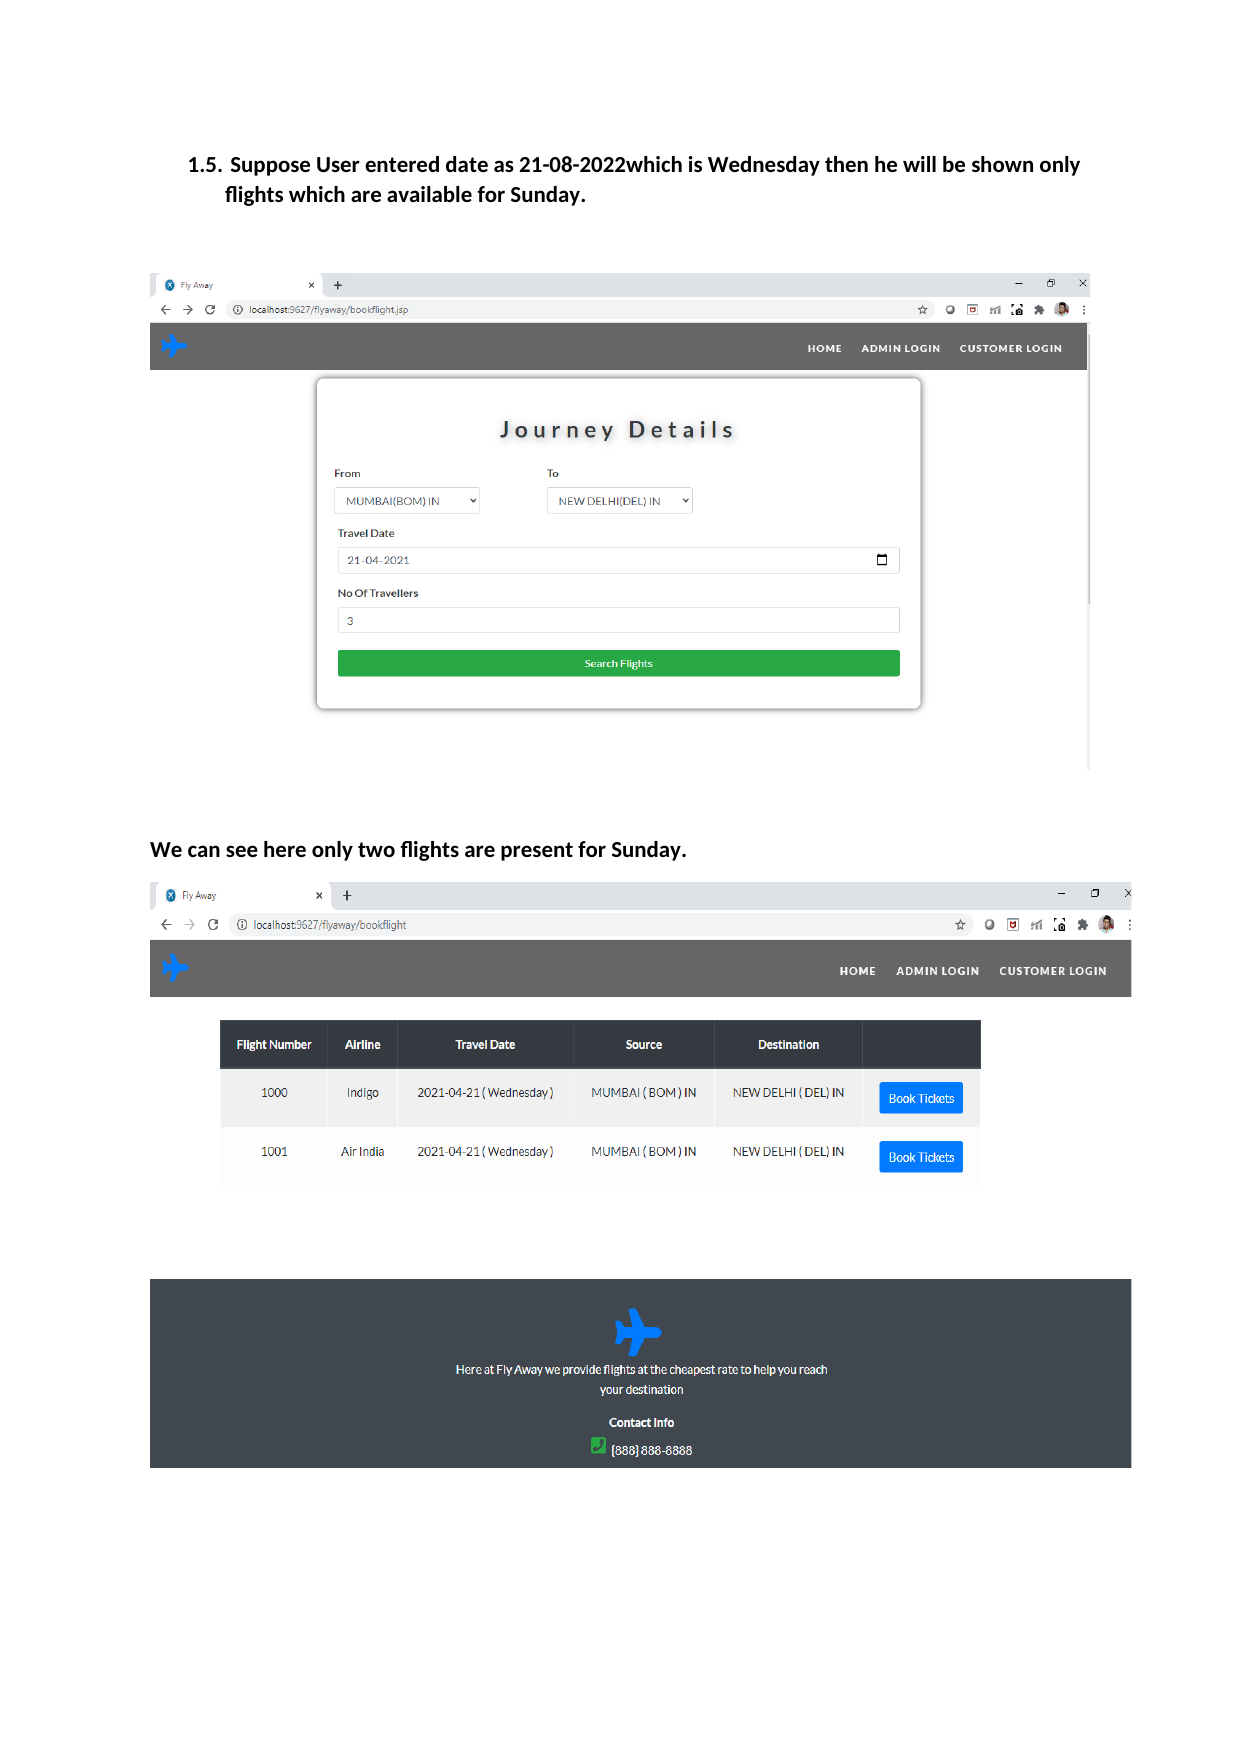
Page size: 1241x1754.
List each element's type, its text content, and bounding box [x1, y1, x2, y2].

list Suppose User entered date as 21-08-2022which is Wednesday then he will be shown only flights which are available for Sunday. [187, 150, 1090, 208]
text We can see here only two flights are present for Sunday. [150, 835, 1090, 863]
picture [150, 882, 1132, 1468]
picture [150, 273, 1091, 770]
